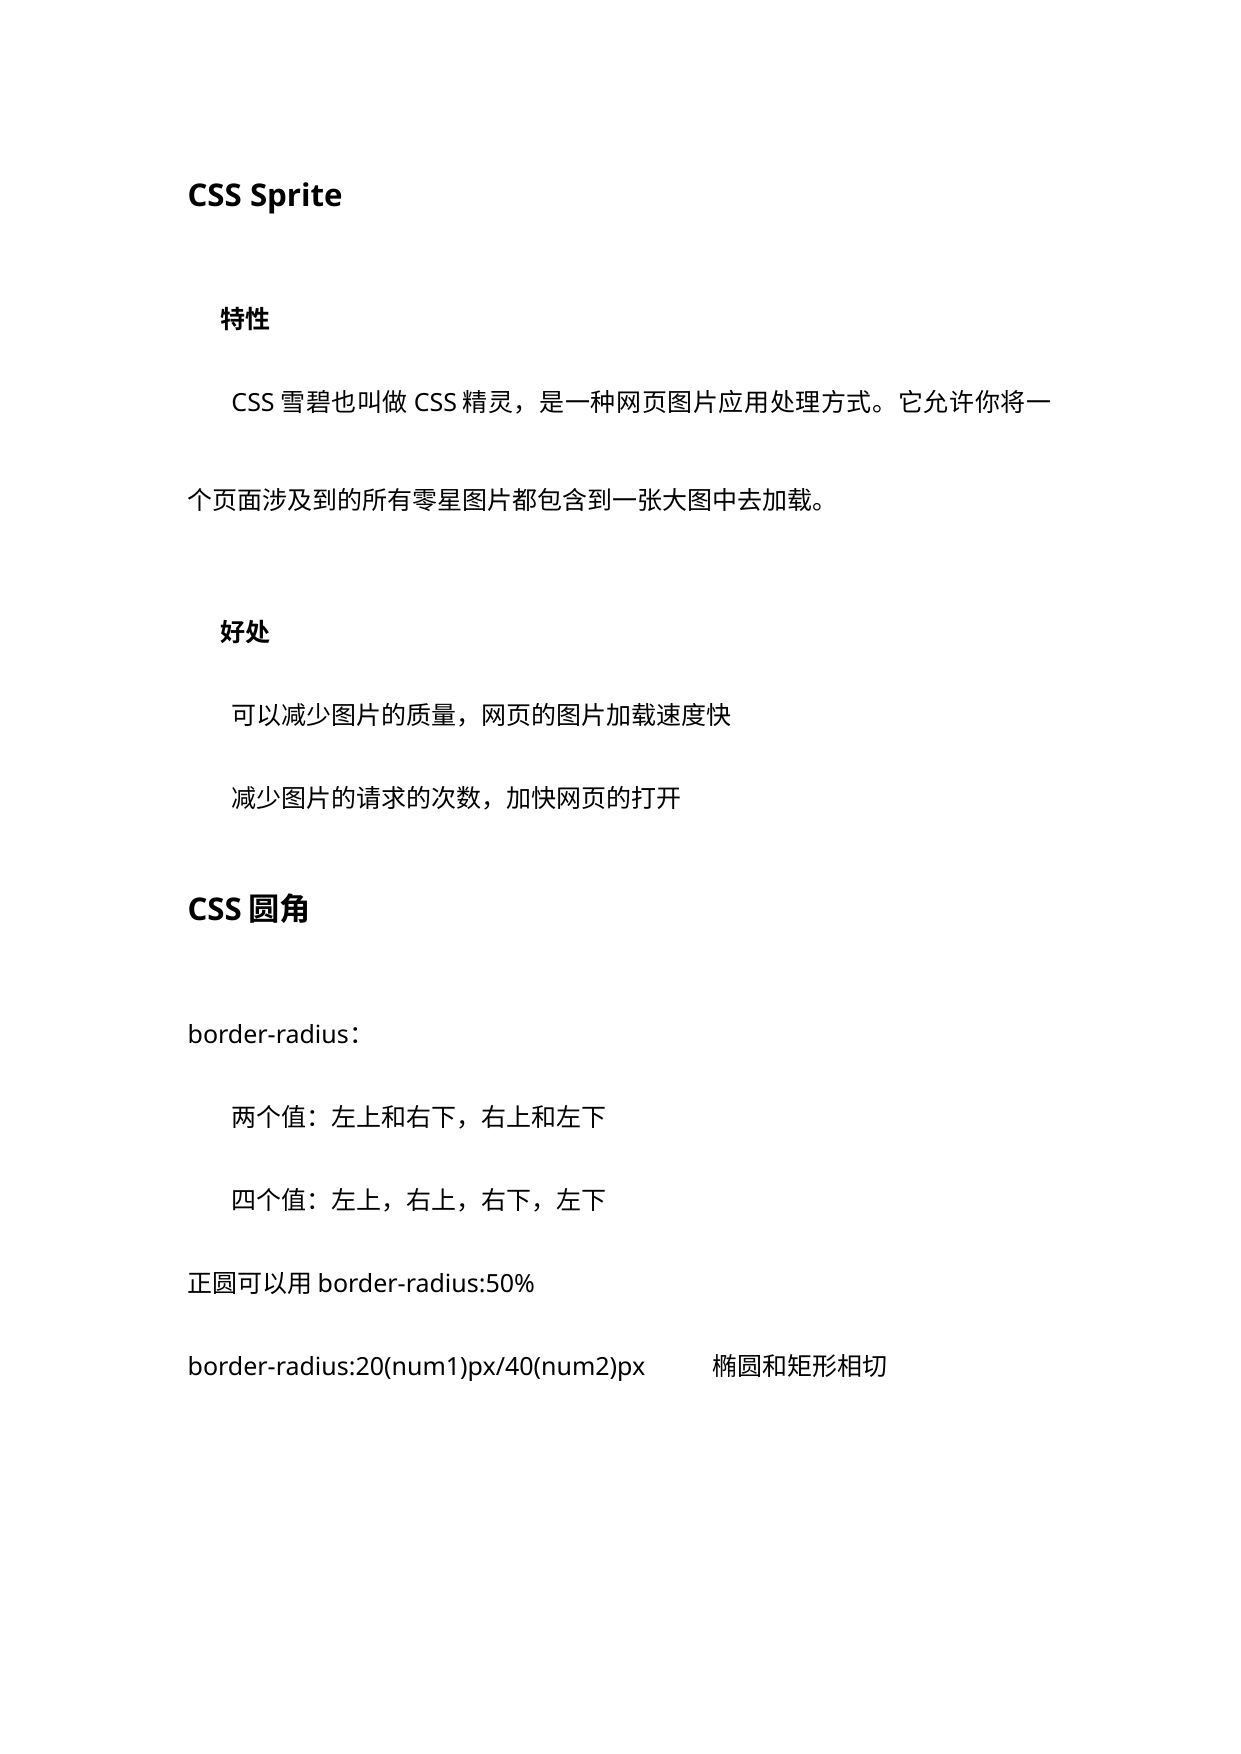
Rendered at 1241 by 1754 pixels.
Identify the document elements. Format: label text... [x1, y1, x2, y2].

subtitle CSS圆角 [187, 875, 1053, 940]
text 减少图片的请求的次数，加快网页的打开 [187, 764, 1053, 829]
text CSS雪碧也叫做CSS精灵，是一种网页图片应用处理方式。它允许你将一个页面涉及到的所有零星图片都包含到一张大图中去加载。 [187, 368, 1053, 531]
text border-radius:20(num1)px/40(num2)px 椭圆和矩形相切 [187, 1332, 1053, 1397]
text 四个值：左上，右上，右下，左下 [187, 1166, 1053, 1231]
text 特性 [187, 285, 1053, 350]
text 正圆可以用border-radius:50% [187, 1249, 1053, 1314]
text border-radius： [187, 1000, 1053, 1065]
text 可以减少图片的质量，网页的图片加载速度快 [187, 681, 1053, 746]
text 好处 [187, 598, 1053, 663]
text 两个值：左上和右下，右上和左下 [187, 1083, 1053, 1148]
subtitle CSS Sprite [187, 162, 1053, 227]
